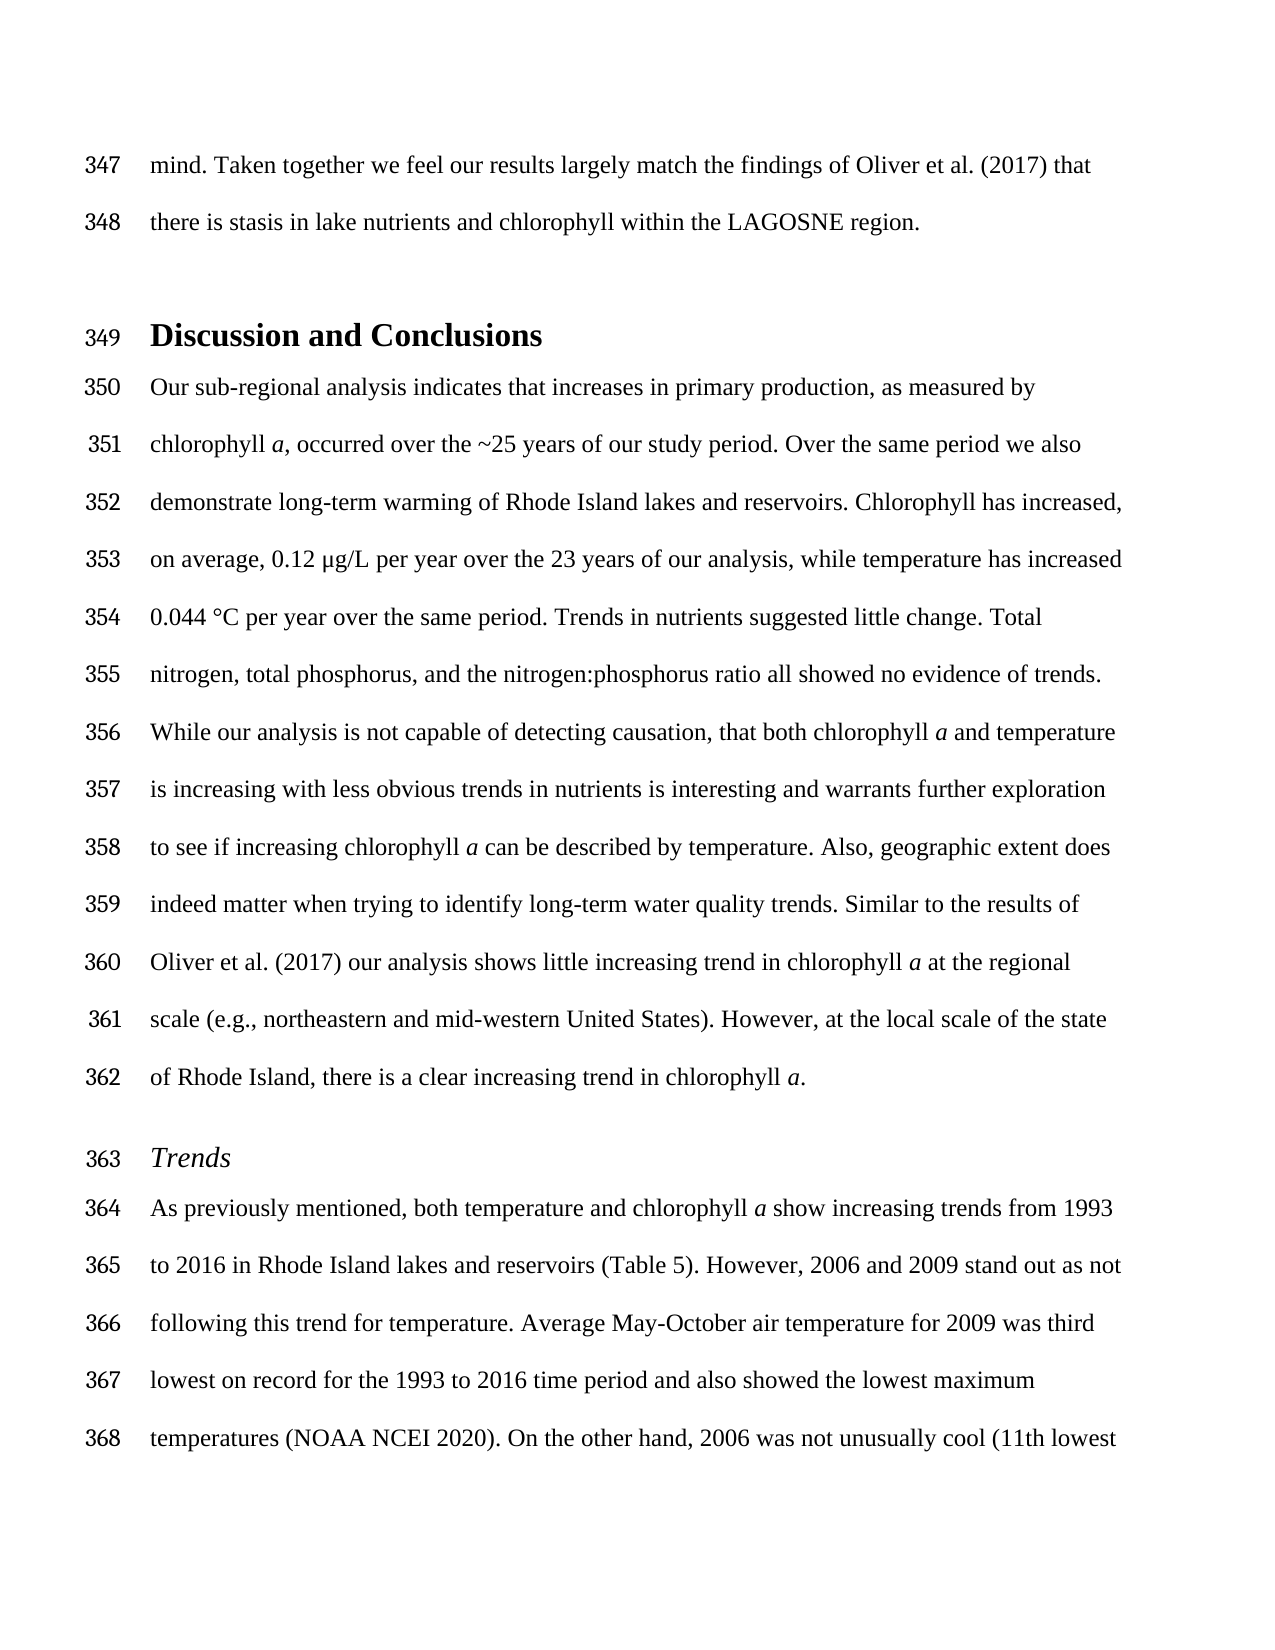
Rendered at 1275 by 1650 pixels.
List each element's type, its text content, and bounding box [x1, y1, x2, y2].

subtitle Discussion and Conclusions [150, 315, 1125, 353]
text Our sub-regional analysis indicates that increases in primary production, as measured by chlorophyll a, occurred over the ~25 years of our study period. Over the same period we also demonstrate long-term warming of Rhode Island lakes and reservoirs. Chlorophyll has increased, on average, 0.12 μg/L per year over the 23 years of our analysis, while temperature has increased 0.044 °C per year over the same period. Trends in nutrients suggested little change. Total nitrogen, total phosphorus, and the nitrogen:phosphorus ratio all showed no evidence of trends. While our analysis is not capable of detecting causation, that both chlorophyll a and temperature is increasing with less obvious trends in nutrients is interesting and warrants further exploration to see if increasing chlorophyll a can be described by temperature. Also, geographic extent does indeed matter when trying to identify long-term water quality trends. Similar to the results of Oliver et al. (2017) our analysis shows little increasing trend in chlorophyll a at the regional scale (e.g., northeastern and mid-western United States). However, at the local scale of the state of Rhode Island, there is a clear increasing trend in chlorophyll a. [150, 372, 1125, 1091]
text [150, 1193, 1125, 1451]
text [150, 150, 1125, 236]
subtitle Trends [150, 1140, 1125, 1174]
